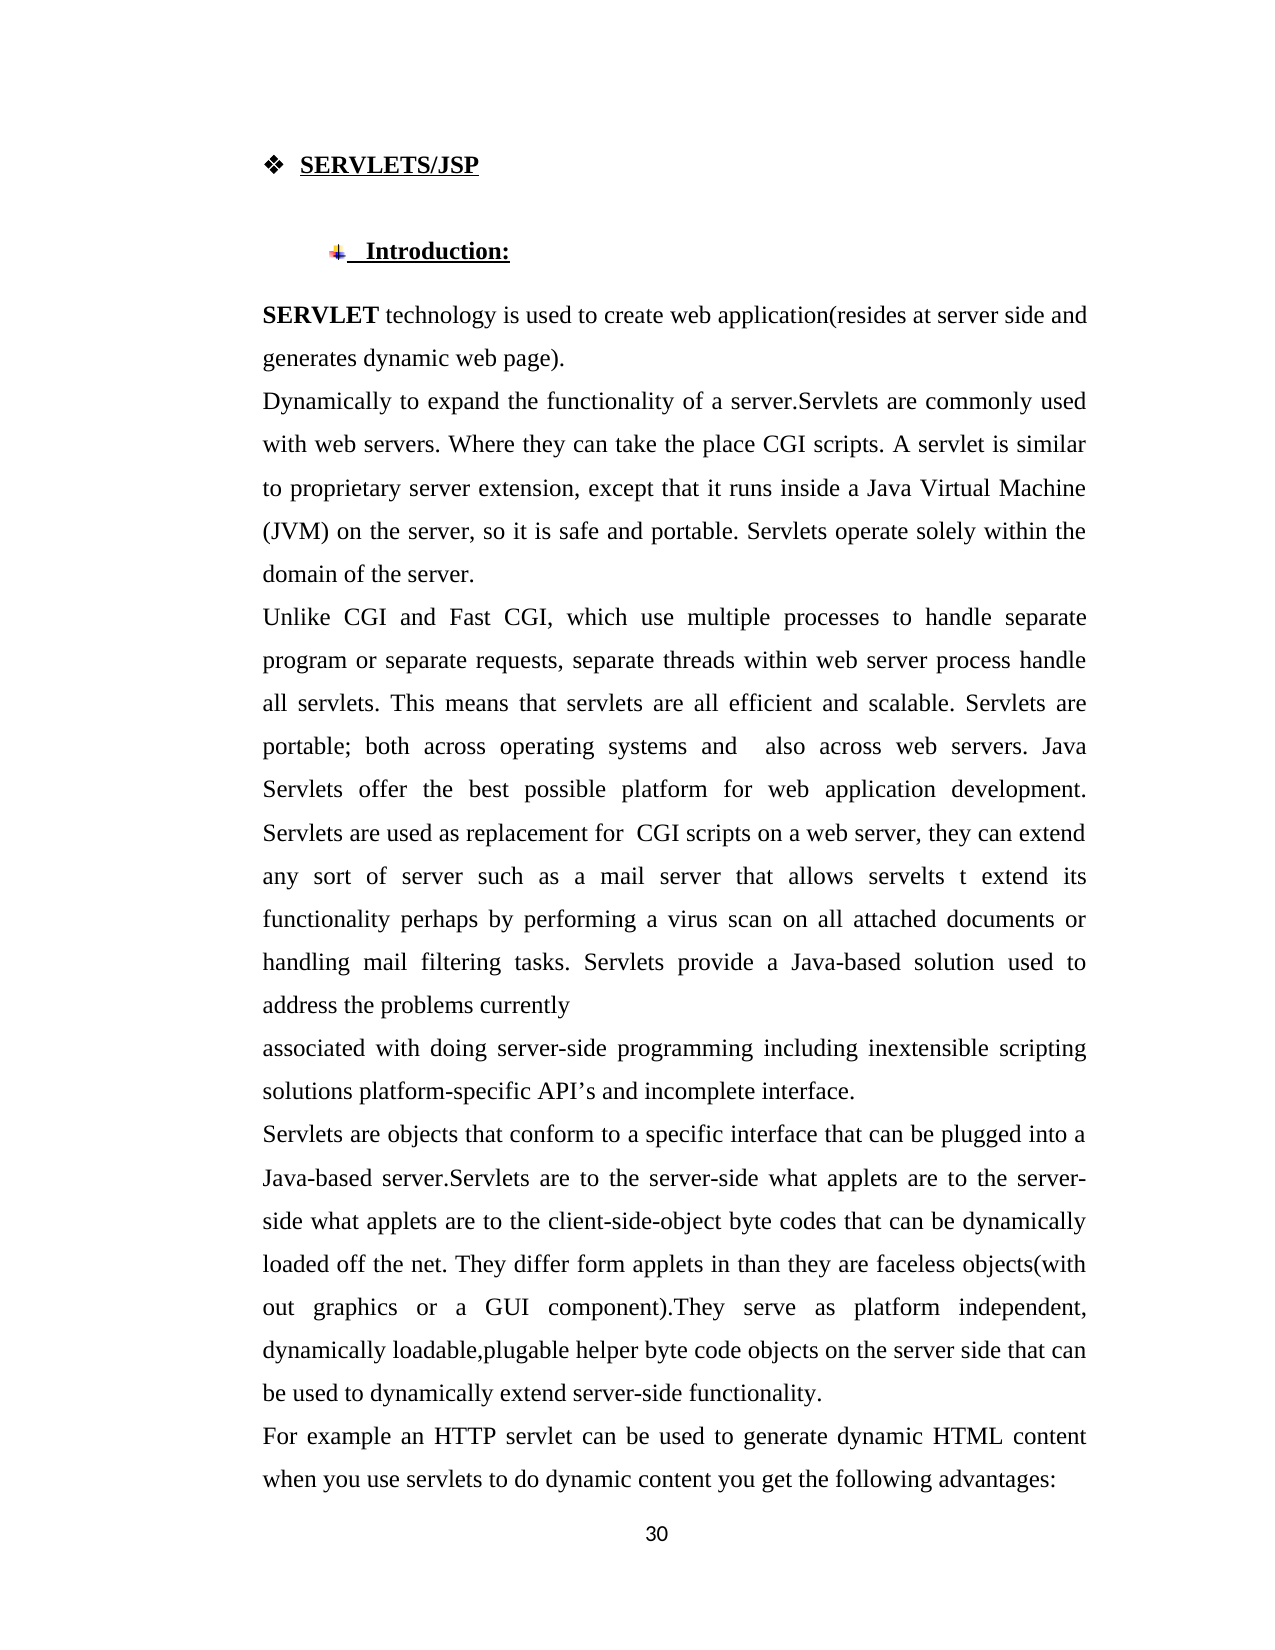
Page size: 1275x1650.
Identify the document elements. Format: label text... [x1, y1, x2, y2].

picture [329, 243, 346, 260]
list Introduction: [328, 236, 1087, 265]
text For example an HTTP servlet can be used to generate dynamic HTML content when you use servlets to do dynamic content you get the following advantages: [262, 1421, 1087, 1493]
text Unlike CGI and Fast CGI, which use multiple processes to handle separate program or separate requests, separate threads within web server process handle all servlets. This means that servlets are all efficient and scalable. Servlets are portable; both across operating systems and also across web servers. Java Servlets offer the best possible platform for web application development. Servlets are used as replacement for CGI scripts on a web server, they can extend any sort of server such as a mail server that allows servelts t extend its functionality perhaps by performing a virus scan on all attached documents or handling mail filtering tasks. Servlets provide a Java-based solution used to address the problems currently [262, 602, 1087, 1019]
text SERVLET technology is used to create web application(resides at server side and generates dynamic web page). [262, 300, 1087, 372]
text Servlets are objects that conform to a specific interface that can be plugged into a Java-based server.Servlets are to the server-side what applets are to the server-side what applets are to the client-side-object byte codes that can be dynamically loaded off the net. They differ form applets in than they are faceless objects(with out graphics or a GUI component).They serve as platform independent, dynamically loadable,plugable helper byte code objects on the server side that can be used to dynamically extend server-side functionality. [262, 1119, 1087, 1407]
list SERVLETS/JSP [262, 150, 1087, 179]
text Dynamically to expand the functionality of a server.Servlets are commonly used with web servers. Where they can take the place CGI scripts. A servlet is similar to proprietary server extension, except that it runs inside a Java Virtual Machine (JVM) on the server, so it is safe and portable. Servlets operate solely within the domain of the server. [262, 386, 1087, 588]
text associated with doing server-side programming including inextensible scripting solutions platform-specific API’s and incomplete interface. [262, 1033, 1087, 1105]
